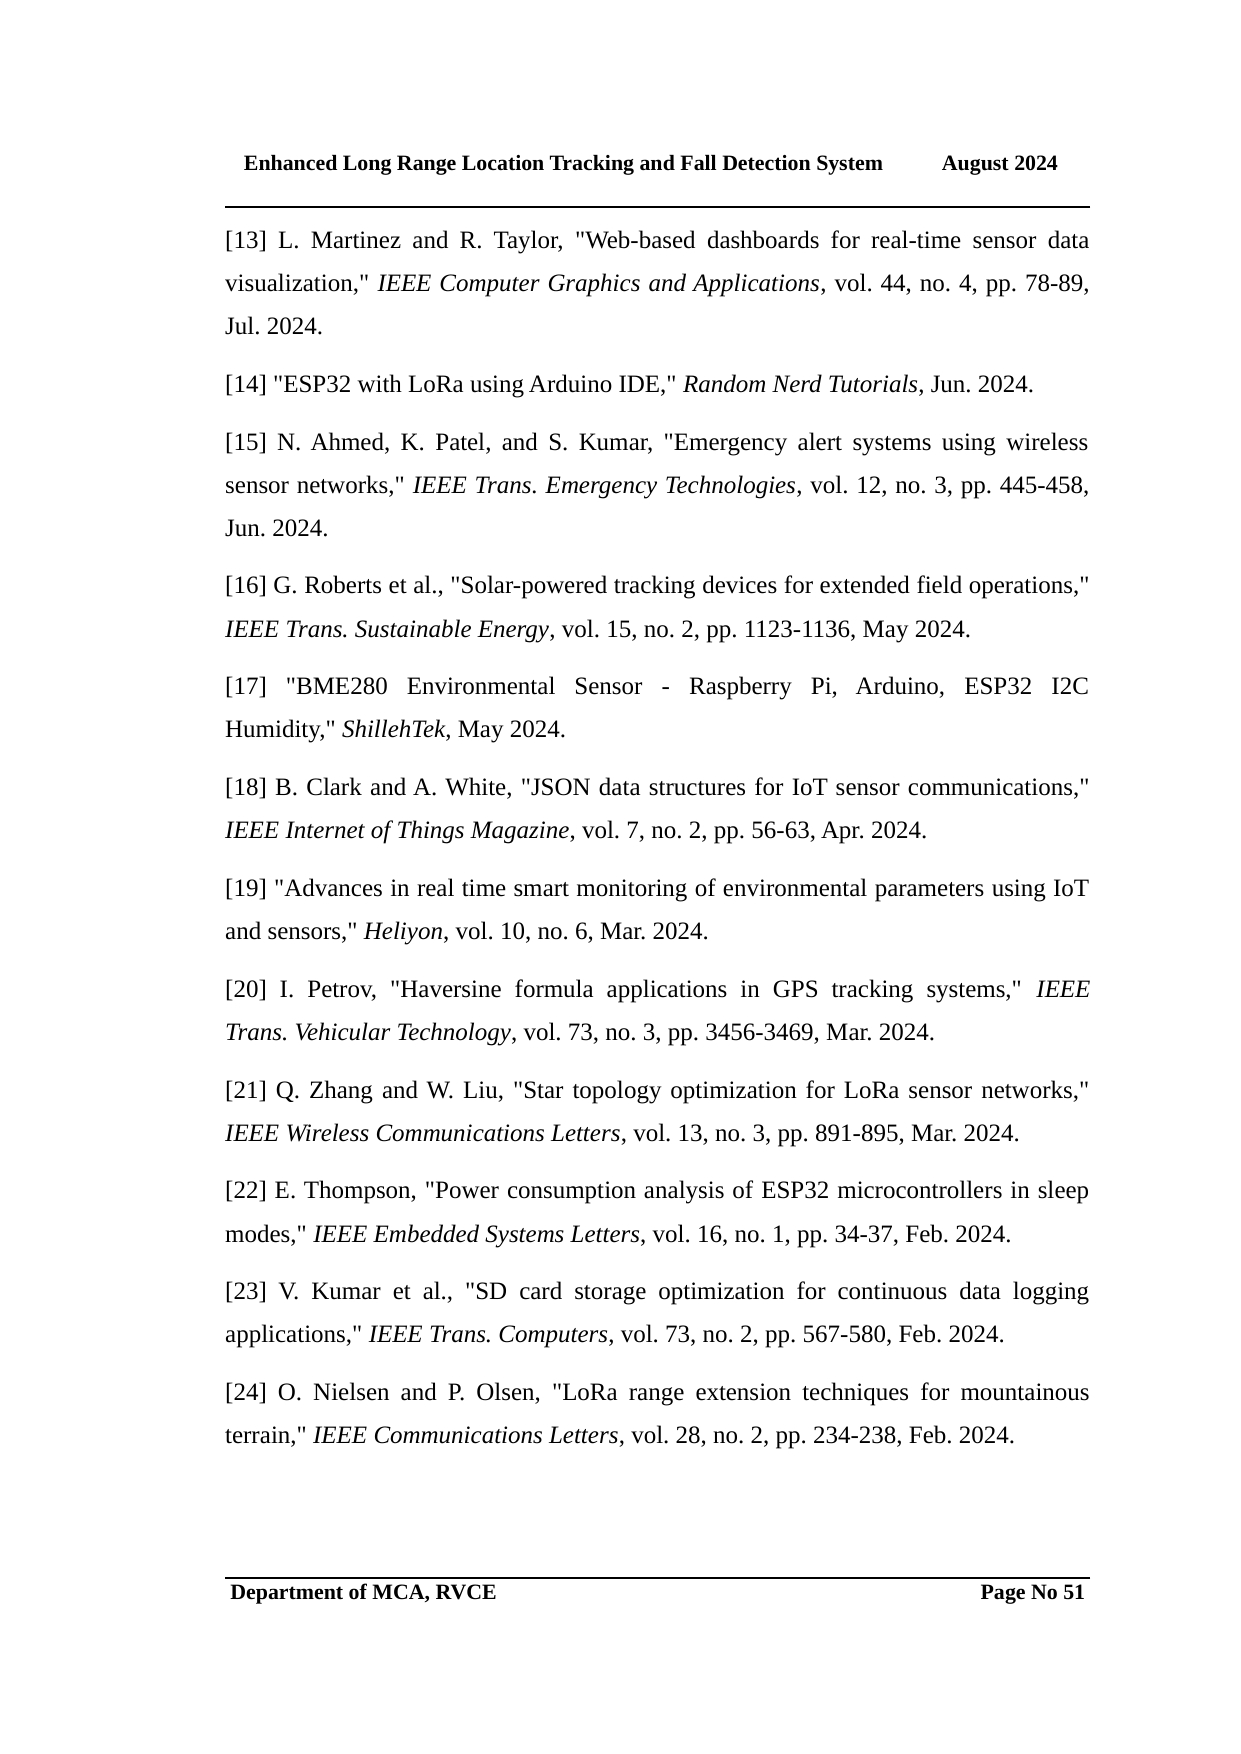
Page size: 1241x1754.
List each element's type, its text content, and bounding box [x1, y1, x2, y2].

text [16] G. Roberts et al., "Solar-powered tracking devices for extended field operations," IEEE Trans. Sustainable Energy, vol. 15, no. 2, pp. 1123-1136, May 2024. [225, 571, 1090, 642]
text [14] "ESP32 with LoRa using Arduino IDE," Random Nerd Tutorials, Jun. 2024. [225, 369, 1090, 398]
text [17] "BME280 Environmental Sensor - Raspberry Pi, Arduino, ESP32 I2C Humidity," ShillehTek, May 2024. [225, 671, 1090, 743]
text [23] V. Kumar et al., "SD card storage optimization for continuous data logging applications," IEEE Trans. Computers, vol. 73, no. 2, pp. 567-580, Feb. 2024. [225, 1276, 1090, 1348]
text [15] N. Ahmed, K. Patel, and S. Kumar, "Emergency alert systems using wireless sensor networks," IEEE Trans. Emergency Technologies, vol. 12, no. 3, pp. 445-458, Jun. 2024. [225, 427, 1090, 542]
text [19] "Advances in real time smart monitoring of environmental parameters using IoT and sensors," Heliyon, vol. 10, no. 6, Mar. 2024. [225, 873, 1090, 945]
text [20] I. Petrov, "Haversine formula applications in GPS tracking systems," IEEE Trans. Vehicular Technology, vol. 73, no. 3, pp. 3456-3469, Mar. 2024. [225, 974, 1090, 1046]
text [13] L. Martinez and R. Taylor, "Web-based dashboards for real-time sensor data visualization," IEEE Computer Graphics and Applications, vol. 44, no. 4, pp. 78-89, Jul. 2024. [225, 225, 1090, 340]
text [22] E. Thompson, "Power consumption analysis of ESP32 microcontrollers in sleep modes," IEEE Embedded Systems Letters, vol. 16, no. 1, pp. 34-37, Feb. 2024. [225, 1176, 1090, 1247]
text [24] O. Nielsen and P. Olsen, "LoRa range extension techniques for mountainous terrain," IEEE Communications Letters, vol. 28, no. 2, pp. 234-238, Feb. 2024. [225, 1377, 1090, 1449]
text [21] Q. Zhang and W. Liu, "Star topology optimization for LoRa sensor networks," IEEE Wireless Communications Letters, vol. 13, no. 3, pp. 891-895, Mar. 2024. [225, 1075, 1090, 1147]
text [18] B. Clark and A. White, "JSON data structures for IoT sensor communications," IEEE Internet of Things Magazine, vol. 7, no. 2, pp. 56-63, Apr. 2024. [225, 772, 1090, 844]
